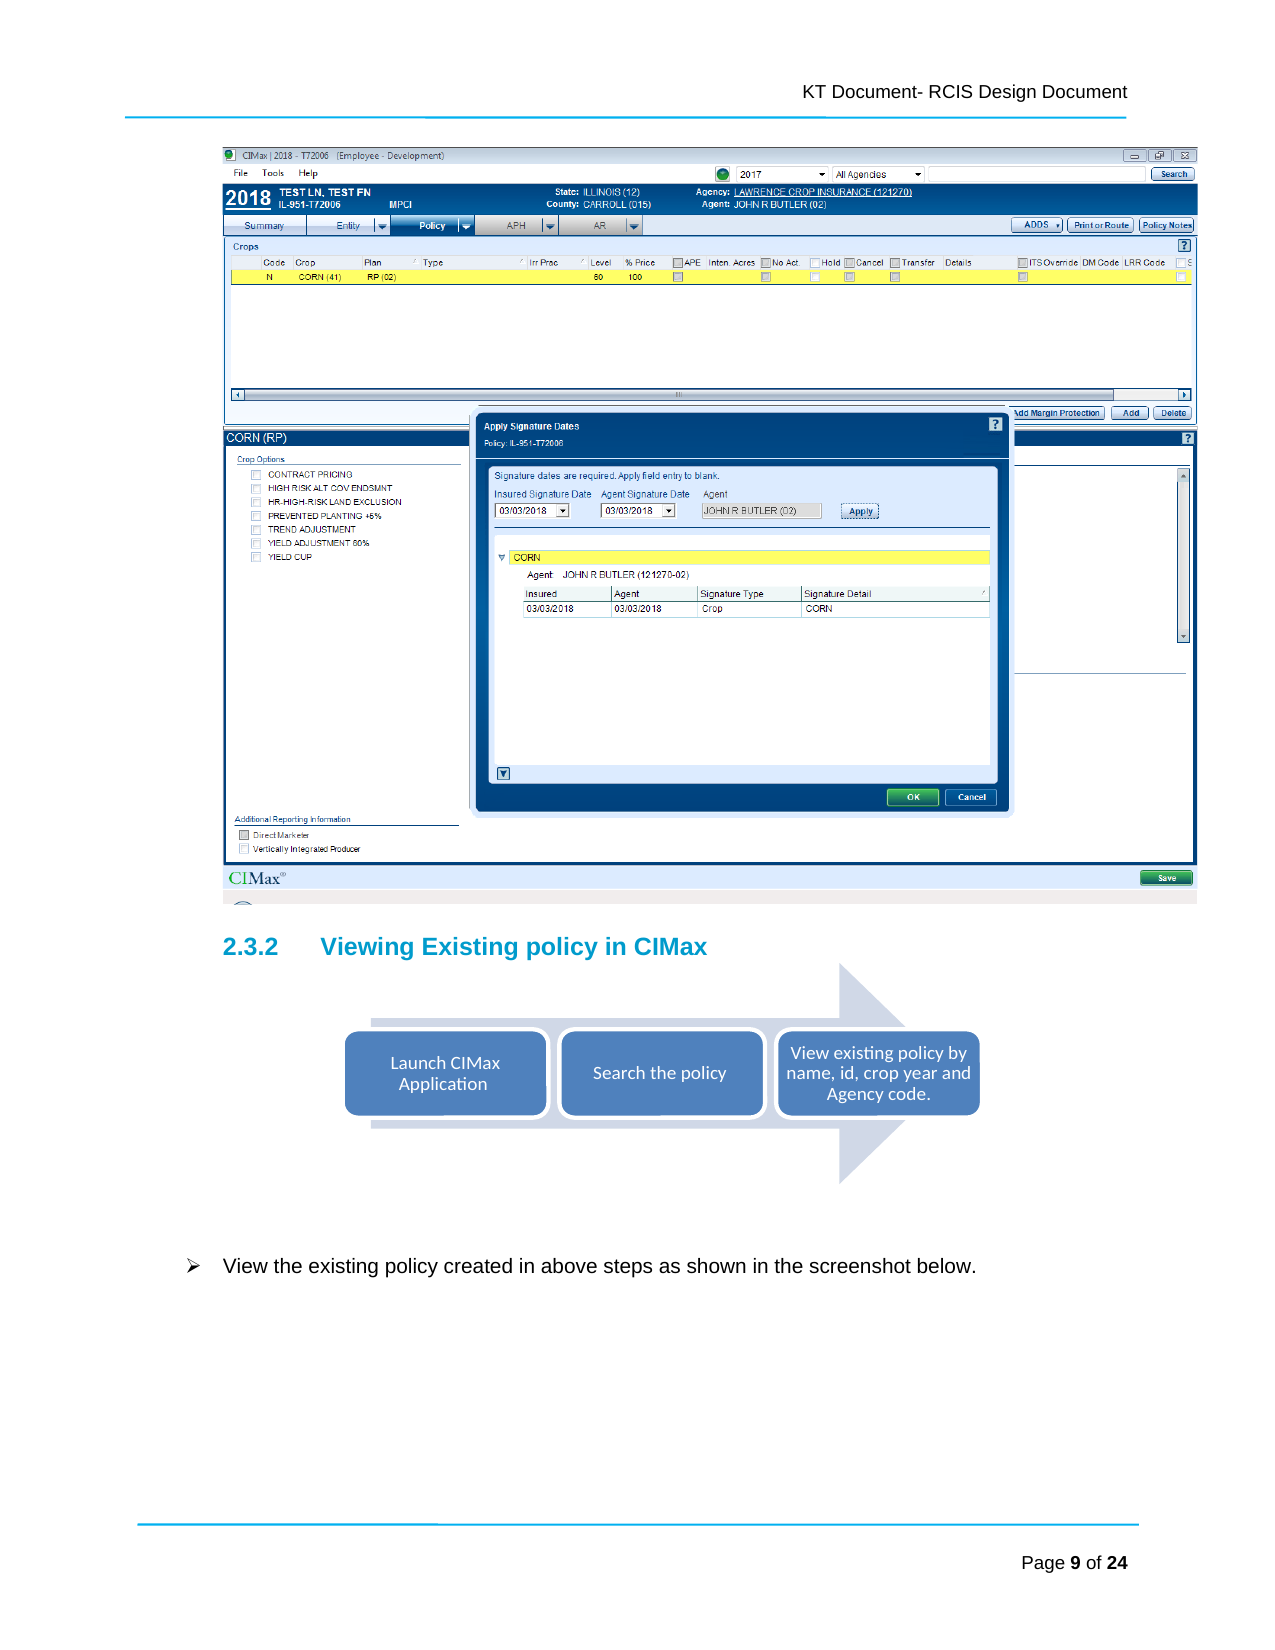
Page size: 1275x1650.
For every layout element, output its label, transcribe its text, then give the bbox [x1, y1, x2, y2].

list View the existing policy created in above steps as shown in the screenshot below. [185, 1254, 1127, 1278]
picture [222, 147, 1198, 905]
subtitle Viewing Existing policy in CIMax [223, 932, 1127, 1186]
